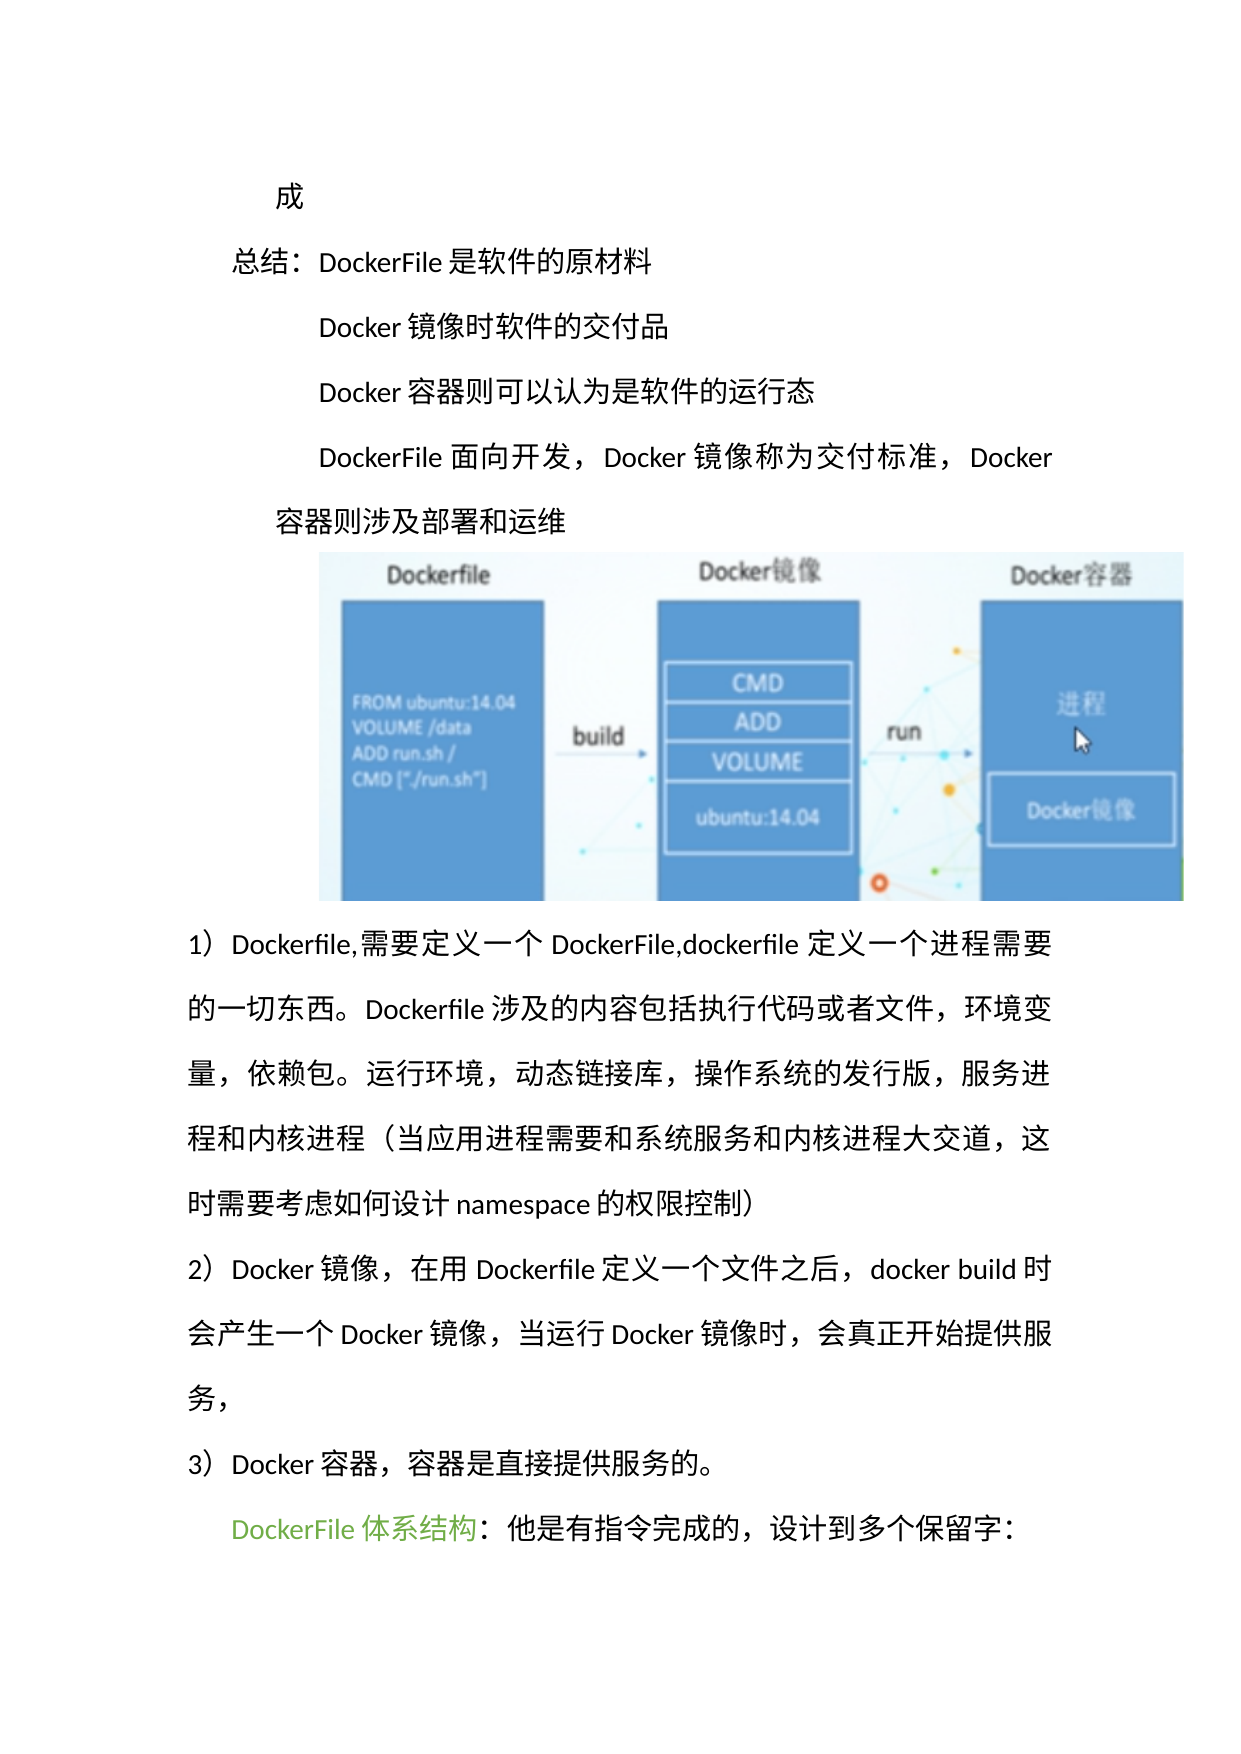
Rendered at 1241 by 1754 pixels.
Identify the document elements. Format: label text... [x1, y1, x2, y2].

list Dockerfile,需要定义一个DockerFile,dockerfile定义一个进程需要的一切东西。Dockerfile涉及的内容包括执行代码或者文件，环境变量，依赖包。运行环境，动态链接库，操作系统的发行版，服务进程和内核进程（当应用进程需要和系统服务和内核进程大交道，这时需要考虑如何设计namespace的权限控制） [187, 909, 1053, 1234]
picture [318, 552, 1184, 901]
list Docker容器，容器是直接提供服务的。 [187, 1429, 1053, 1494]
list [275, 162, 1053, 227]
list Docker镜像，在用Dockerfile定义一个文件之后，docker build时会产生一个Docker镜像，当运行Docker镜像时，会真正开始提供服务， [187, 1234, 1053, 1429]
list DockerFile体系结构：他是有指令完成的，设计到多个保留字： [187, 1494, 1053, 1559]
list 总结：DockerFile是软件的原材料 [187, 227, 1053, 292]
list DockerFile面向开发，Docker镜像称为交付标准，Docker容器则涉及部署和运维 [275, 422, 1053, 552]
list Docker容器则可以认为是软件的运行态 [275, 357, 1053, 422]
list Docker镜像时软件的交付品 [275, 292, 1053, 357]
